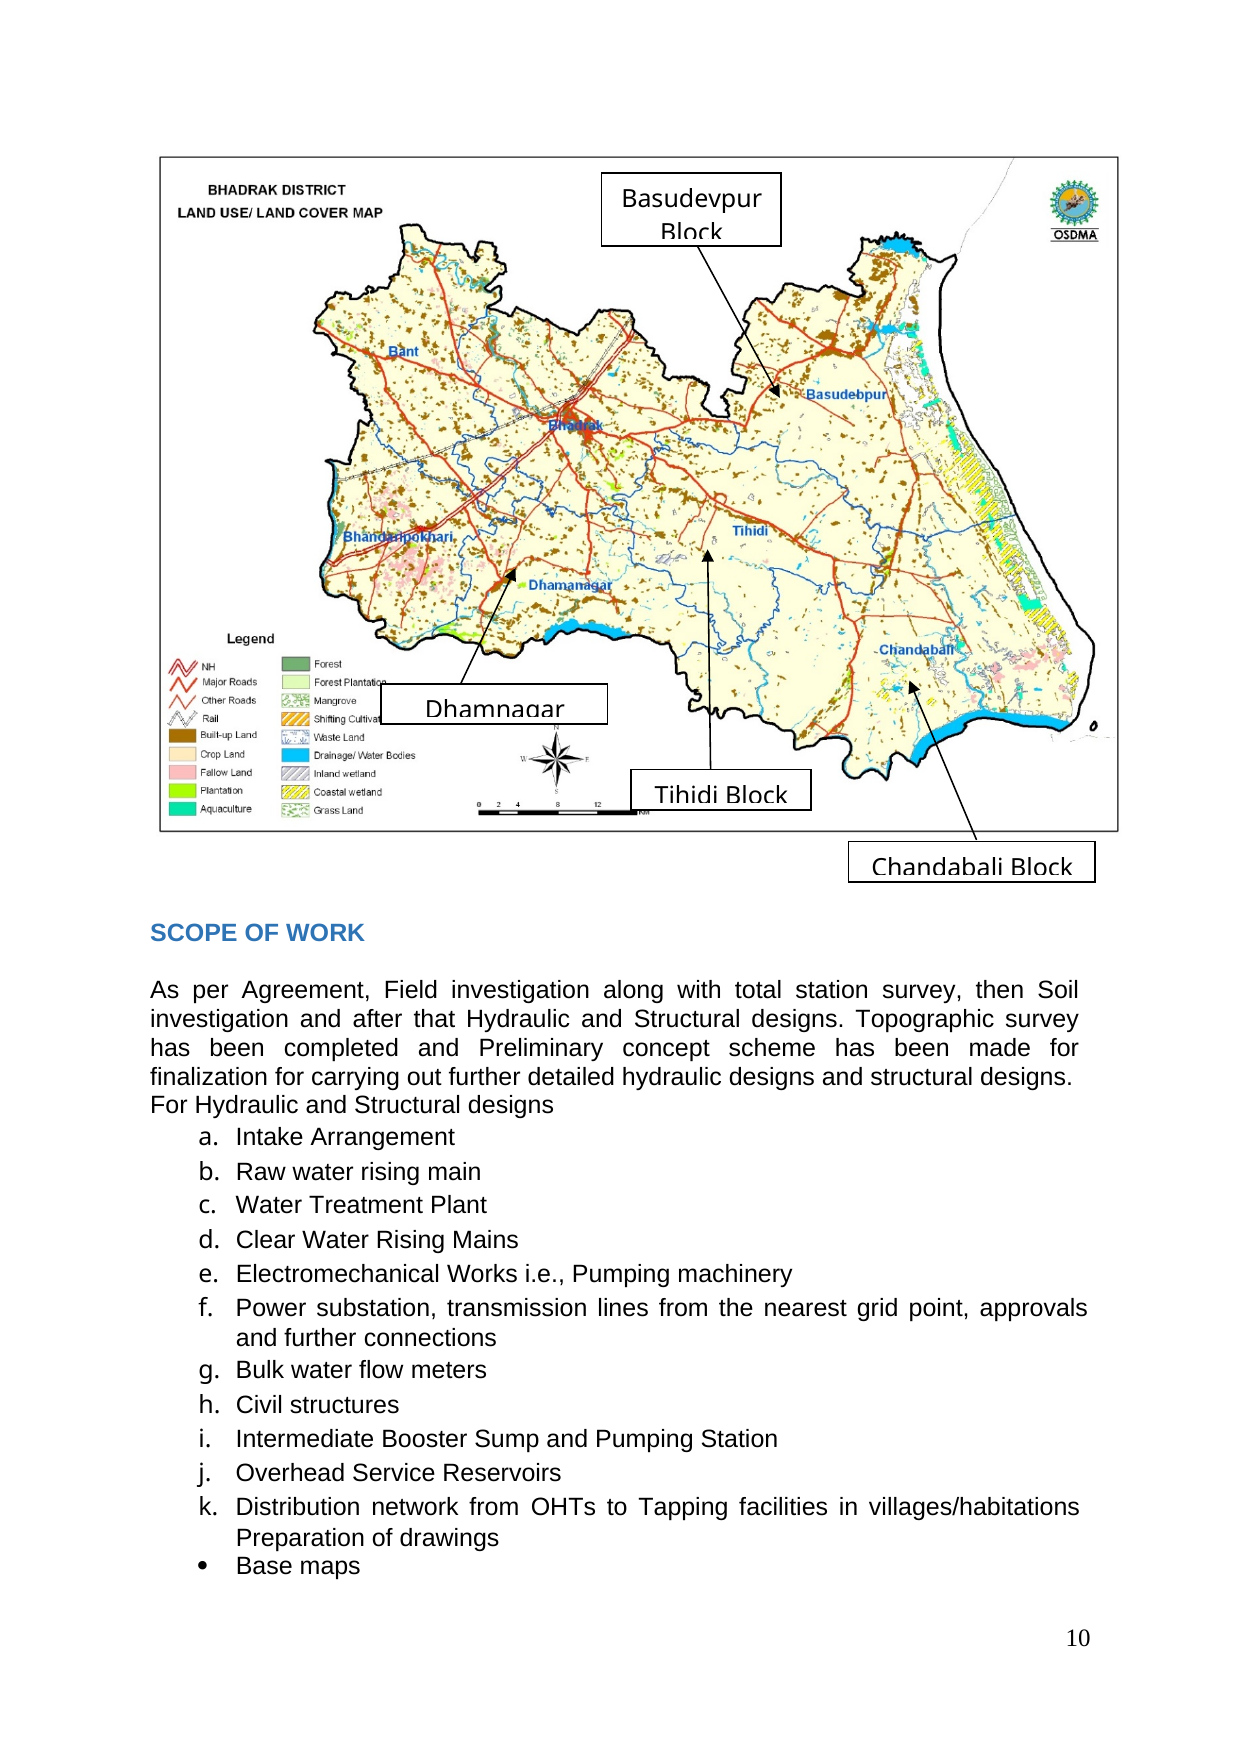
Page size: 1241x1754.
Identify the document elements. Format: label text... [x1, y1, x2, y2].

list Distribution network from OHTs to Tapping facilities in villages/habitations Preparation of drawings [198, 1488, 1081, 1551]
list Overhead Service Reservoirs [198, 1454, 1090, 1488]
list Electromechanical Works i.e., Pumping machinery [198, 1255, 1090, 1289]
picture [150, 150, 1125, 839]
list Water Treatment Plant [198, 1187, 1090, 1221]
list Raw water rising main [198, 1153, 1090, 1187]
list Power substation, transmission lines from the nearest grid point, approvals and further connections [198, 1289, 1089, 1352]
list Base maps [198, 1551, 1090, 1580]
list Civil structures [198, 1386, 1090, 1420]
list Clear Water Rising Mains [198, 1221, 1090, 1255]
list Bulk water flow meters [198, 1352, 1090, 1386]
text For Hydraulic and Structural designs [150, 1090, 1081, 1119]
list Intermediate Booster Sump and Pumping Station [198, 1420, 1090, 1454]
list Intake Arrangement [198, 1119, 1090, 1153]
text As per Agreement, Field investigation along with total station survey, then Soil investigation and after that Hydraulic and Structural designs. Topographic survey has been completed and Preliminary concept scheme has been made for finalization for carrying out further detailed hydraulic designs and structural designs. [150, 975, 1081, 1090]
subtitle SCOPE OF WORK [150, 918, 1081, 947]
